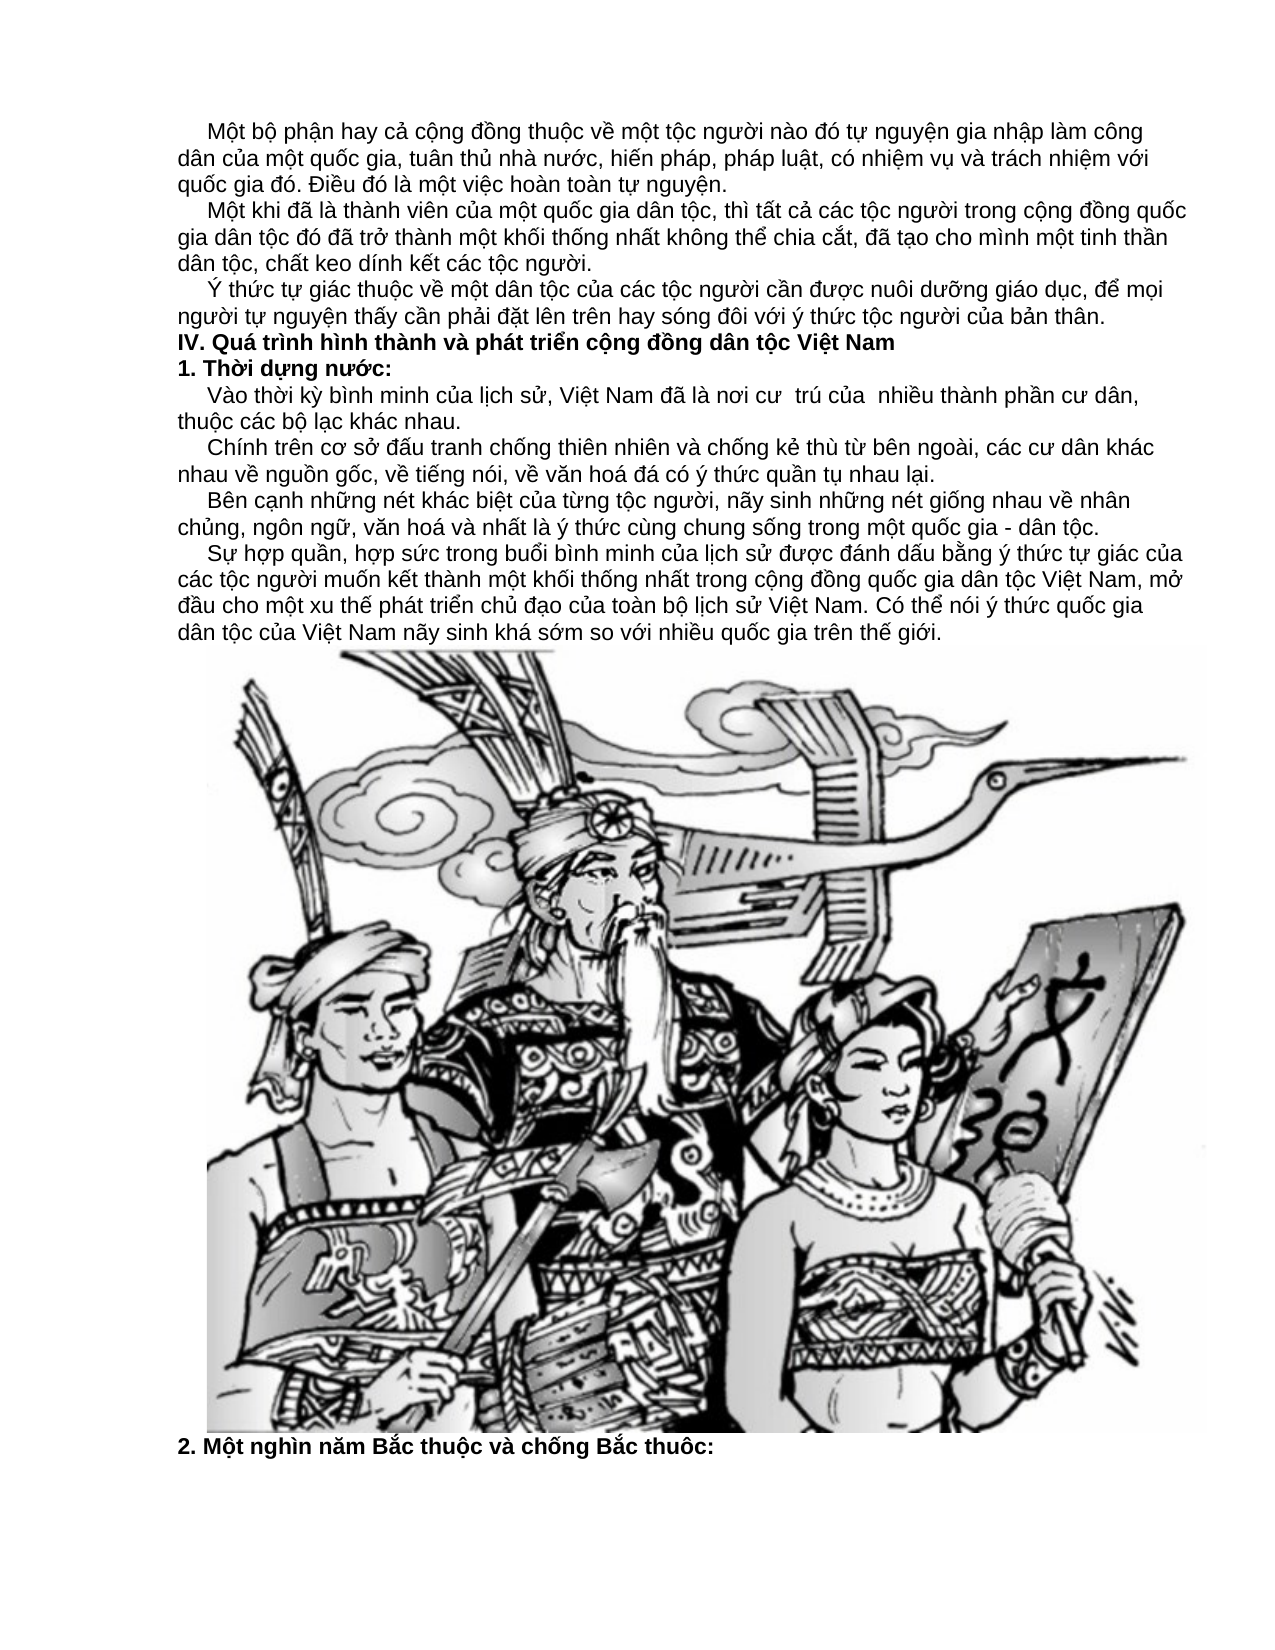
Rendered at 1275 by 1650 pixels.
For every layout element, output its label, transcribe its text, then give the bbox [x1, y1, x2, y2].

text Sự hợp quần, hợp sức trong buổi bình minh của lịch sử được đánh dấu bằng ý thức tự giác của các tộc người muốn kết thành một khối thống nhất trong cộng đồng quốc gia dân tộc Việt Nam, mở đầu cho một xu thế phát triển chủ đạo của toàn bộ lịch sử Việt Nam. Có thể nói ý thức quốc gia dân tộc của Việt Nam nãy sinh khá sớm so với nhiều quốc gia trên thế giới. [177, 540, 1186, 645]
text IV. Quá trình hình thành và phát triển cộng đồng dân tộc Việt Nam [177, 329, 1186, 355]
text Vào thời kỳ bình minh của lịch sử, Việt Nam đã là nơi cư trú của nhiều thành phần cư dân, thuộc các bộ lạc khác nhau. [177, 382, 1186, 434]
text Một bộ phận hay cả cộng đồng thuộc về một tộc người nào đó tự nguyện gia nhập làm công dân của một quốc gia, tuân thủ nhà nước, hiến pháp, pháp luật, có nhiệm vụ và trách nhiệm với quốc gia đó. Điều đó là một việc hoàn toàn tự nguyện. [177, 118, 1186, 197]
text Một khi đã là thành viên của một quốc gia dân tộc, thì tất cả các tộc người trong cộng đồng quốc gia dân tộc đó đã trở thành một khối thống nhất không thể chia cắt, đã tạo cho mình một tinh thần dân tộc, chất keo dính kết các tộc người. [177, 197, 1186, 276]
picture [206, 645, 1207, 1433]
text Bên cạnh những nét khác biệt của từng tộc người, nãy sinh những nét giống nhau về nhân chủng, ngôn ngữ, văn hoá và nhất là ý thức cùng chung sống trong một quốc gia - dân tộc. [177, 487, 1186, 540]
text Chính trên cơ sở đấu tranh chống thiên nhiên và chống kẻ thù từ bên ngoài, các cư dân khác nhau về nguồn gốc, về tiếng nói, về văn hoá đá có ý thức quần tụ nhau lại. [177, 434, 1186, 487]
text 2. Một nghìn năm Bắc thuộc và chống Bắc thuôc: [177, 1433, 1186, 1459]
text 1. Thời dựng nước: [177, 355, 1186, 382]
text Ý thức tự giác thuộc về một dân tộc của các tộc người cần được nuôi dưỡng giáo dục, để mọi người tự nguyện thấy cần phải đặt lên trên hay sóng đôi với ý thức tộc người của bản thân. [177, 276, 1186, 329]
